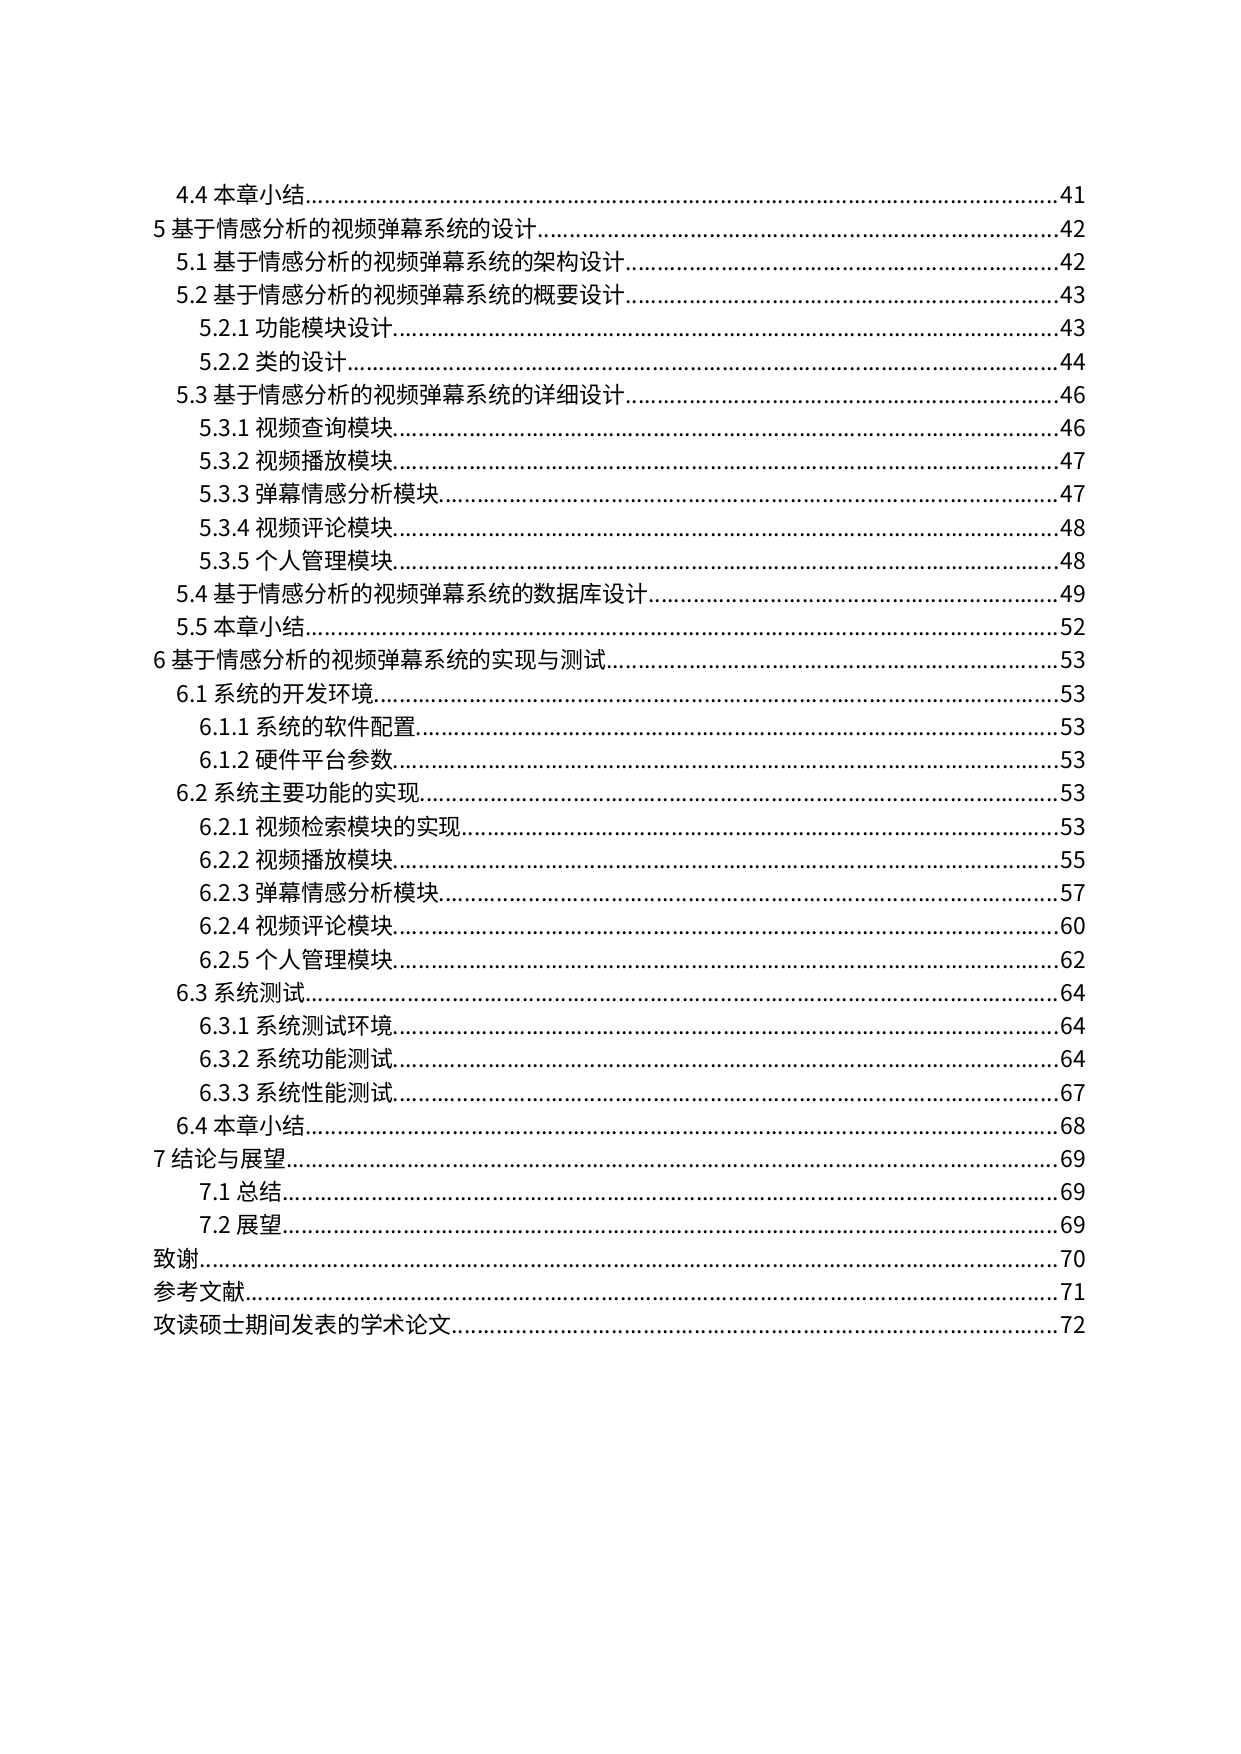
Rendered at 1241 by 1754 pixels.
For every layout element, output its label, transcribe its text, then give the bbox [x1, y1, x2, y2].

text 6.1 系统的开发环境 53 [176, 676, 1087, 709]
text 5.3.4 视频评论模块 48 [199, 509, 1087, 543]
text 5.2基于情感分析的视频弹幕系统的概要设计 43 [176, 277, 1087, 310]
text 6.1.1 系统的软件配置 53 [199, 709, 1087, 742]
text 5.3.5 个人管理模块 48 [199, 543, 1087, 576]
text 6.2.3 弹幕情感分析模块 57 [199, 875, 1087, 908]
text 5.3.1 视频查询模块 46 [199, 410, 1087, 443]
text 5.3.3 弹幕情感分析模块 47 [199, 476, 1087, 509]
text 6.2.5 个人管理模块 62 [199, 941, 1087, 975]
text 6.2.1 视频检索模块的实现 53 [199, 808, 1087, 842]
text 致谢 70 [153, 1241, 1087, 1274]
text 6.3.1 系统测试环境 64 [199, 1008, 1087, 1041]
text 6.2 系统主要功能的实现 53 [176, 775, 1087, 808]
text 5.4基于情感分析的视频弹幕系统的数据库设计 49 [176, 576, 1087, 609]
text 7 结论与展望 69 [153, 1141, 1087, 1174]
text 5.3基于情感分析的视频弹幕系统的详细设计 46 [176, 377, 1087, 410]
text 6.3.3 系统性能测试 67 [199, 1074, 1087, 1108]
text 5.5 本章小结 52 [176, 609, 1087, 642]
text 5基于情感分析的视频弹幕系统的设计 42 [153, 210, 1087, 244]
text 5.2.1 功能模块设计 43 [199, 310, 1087, 343]
text 7.2 展望 69 [199, 1207, 1087, 1241]
text 6.2.2 视频播放模块 55 [199, 842, 1087, 875]
text 6.3 系统测试 64 [176, 975, 1087, 1008]
text 6.1.2 硬件平台参数 53 [199, 742, 1087, 775]
text 攻读硕士期间发表的学术论文 72 [153, 1307, 1087, 1340]
text 6基于情感分析的视频弹幕系统的实现与测试 53 [153, 642, 1087, 676]
text 6.2.4 视频评论模块 60 [199, 908, 1087, 941]
text 5.2.2 类的设计 44 [199, 343, 1087, 377]
text 6.4 本章小结 68 [176, 1108, 1087, 1141]
text 5.1基于情感分析的视频弹幕系统的架构设计 42 [176, 244, 1087, 277]
text 6.3.2 系统功能测试 64 [199, 1041, 1087, 1074]
text 4.4 本章小结 41 [176, 177, 1087, 210]
text 5.3.2 视频播放模块 47 [199, 443, 1087, 476]
text 参考文献 71 [153, 1274, 1087, 1307]
text 7.1 总结 69 [199, 1174, 1087, 1207]
